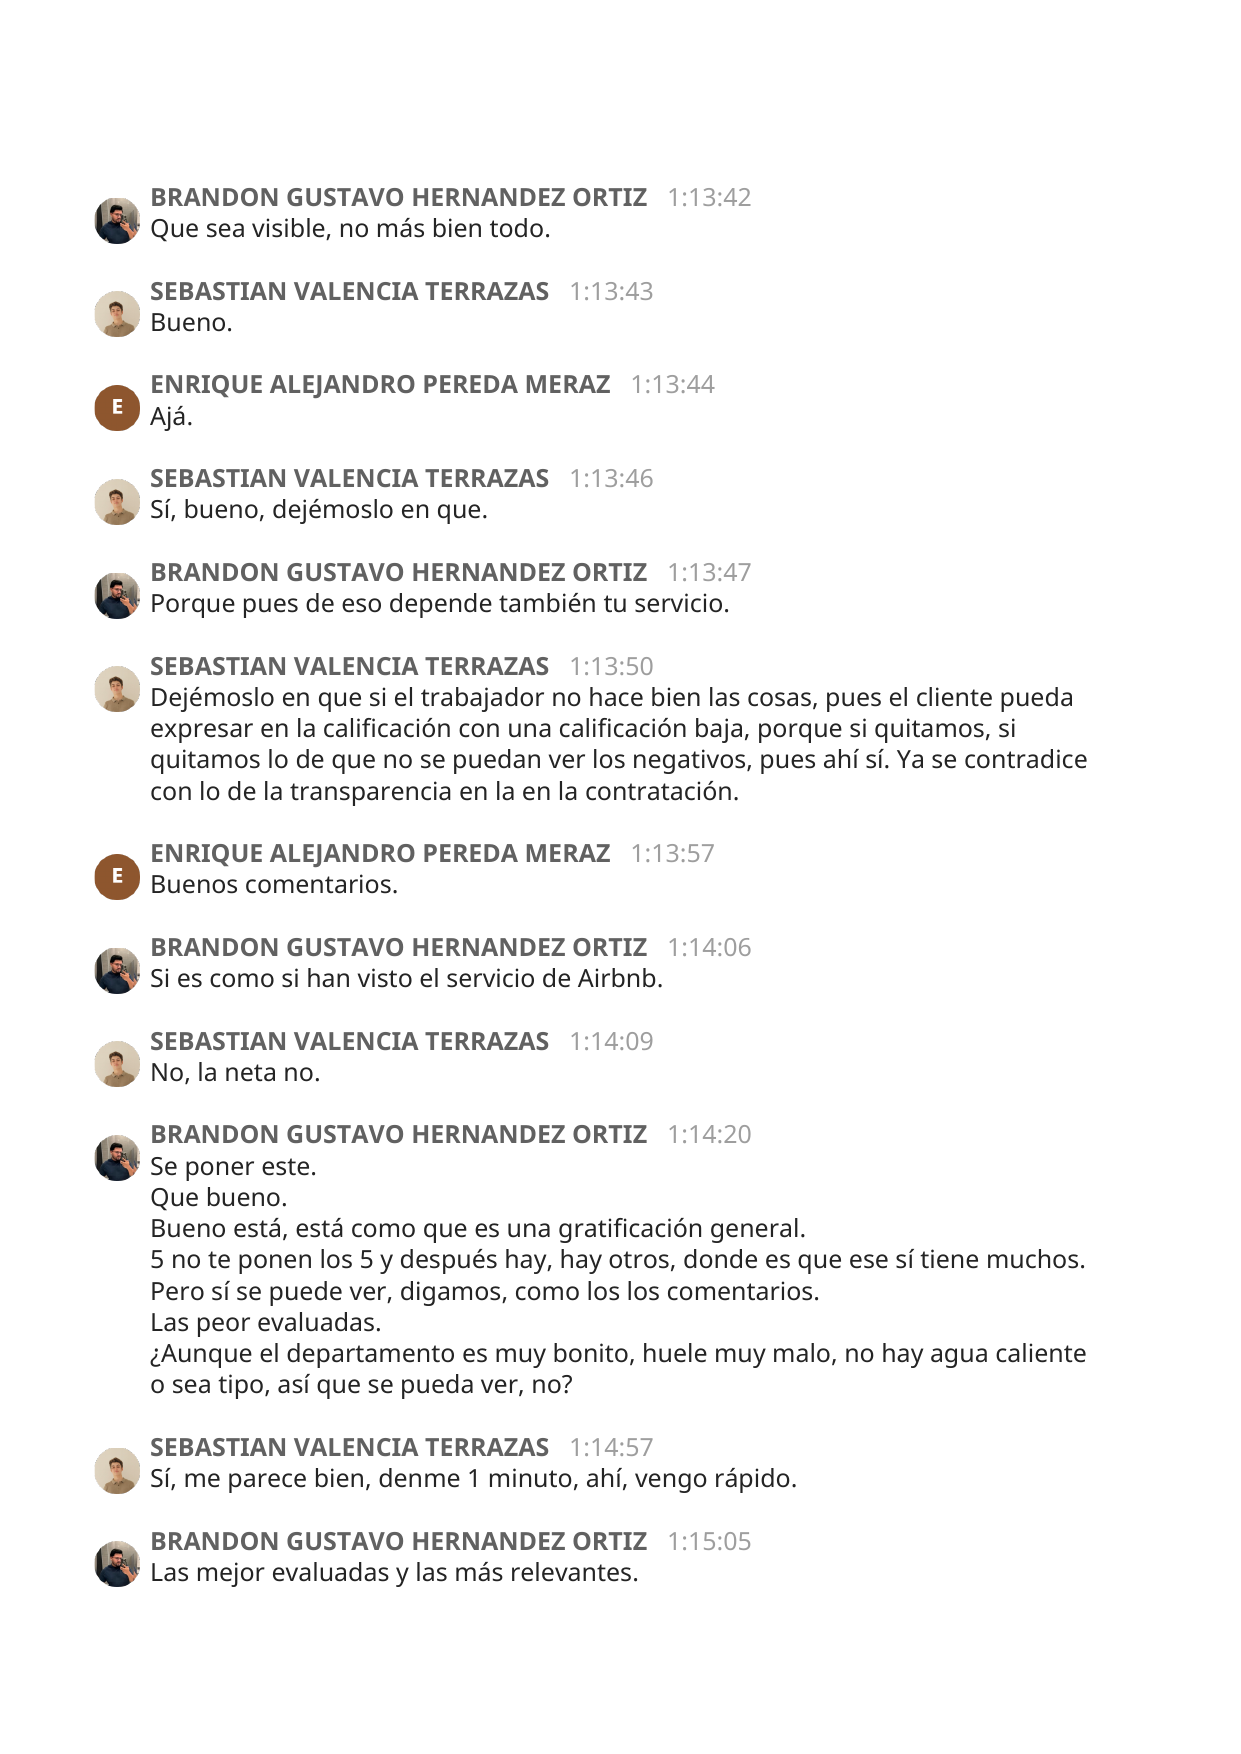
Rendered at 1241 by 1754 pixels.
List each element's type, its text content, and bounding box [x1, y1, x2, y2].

picture [94, 1541, 140, 1587]
picture [94, 479, 140, 525]
picture [94, 573, 140, 619]
picture [94, 948, 140, 994]
picture [94, 666, 140, 712]
text BRANDON GUSTAVO HERNANDEZ ORTIZ 1:14:06 Si es como si han visto el servicio de Airbnb. [150, 900, 1090, 994]
text ENRIQUE ALEJANDRO PEREDA MERAZ 1:13:57 Buenos comentarios. [150, 806, 1090, 900]
text SEBASTIAN VALENCIA TERRAZAS 1:13:50 Dejémoslo en que si el trabajador no hace bien las cosas, pues el cliente pueda expresar en la calificación con una calificación baja, porque si quitamos, si quitamos lo de que no se puedan ver los negativos, pues ahí sí. Ya se contradice con lo de la transparencia en la en la contratación. [150, 619, 1090, 806]
picture [94, 854, 140, 900]
text SEBASTIAN VALENCIA TERRAZAS 1:13:46 Sí, bueno, dejémoslo en que. [150, 431, 1090, 525]
picture [94, 385, 140, 431]
text ENRIQUE ALEJANDRO PEREDA MERAZ 1:13:44 Ajá. [150, 337, 1090, 431]
text SEBASTIAN VALENCIA TERRAZAS 1:13:43 Bueno. [150, 244, 1090, 337]
picture [94, 1041, 140, 1087]
text BRANDON GUSTAVO HERNANDEZ ORTIZ 1:13:47 Porque pues de eso depende también tu servicio. [150, 525, 1090, 619]
picture [94, 198, 140, 244]
text BRANDON GUSTAVO HERNANDEZ ORTIZ 1:14:20 Se poner este. Que bueno. Bueno está, está como que es una gratificación general. 5 no te ponen los 5 y después hay, hay otros, donde es que ese sí tiene muchos. Pero sí se puede ver, digamos, como los los comentarios. Las peor evaluadas. ¿Aunque el departamento es muy bonito, huele muy malo, no hay agua caliente o sea tipo, así que se pueda ver, no? [150, 1087, 1090, 1400]
picture [94, 1135, 140, 1181]
text SEBASTIAN VALENCIA TERRAZAS 1:14:09 No, la neta no. [150, 994, 1090, 1087]
picture [94, 291, 140, 337]
picture [94, 1448, 140, 1494]
text SEBASTIAN VALENCIA TERRAZAS 1:14:57 Sí, me parece bien, denme 1 minuto, ahí, vengo rápido. [150, 1400, 1090, 1494]
text BRANDON GUSTAVO HERNANDEZ ORTIZ 1:13:42 Que sea visible, no más bien todo. [150, 150, 1090, 244]
text BRANDON GUSTAVO HERNANDEZ ORTIZ 1:15:05 Las mejor evaluadas y las más relevantes. [150, 1494, 1090, 1587]
